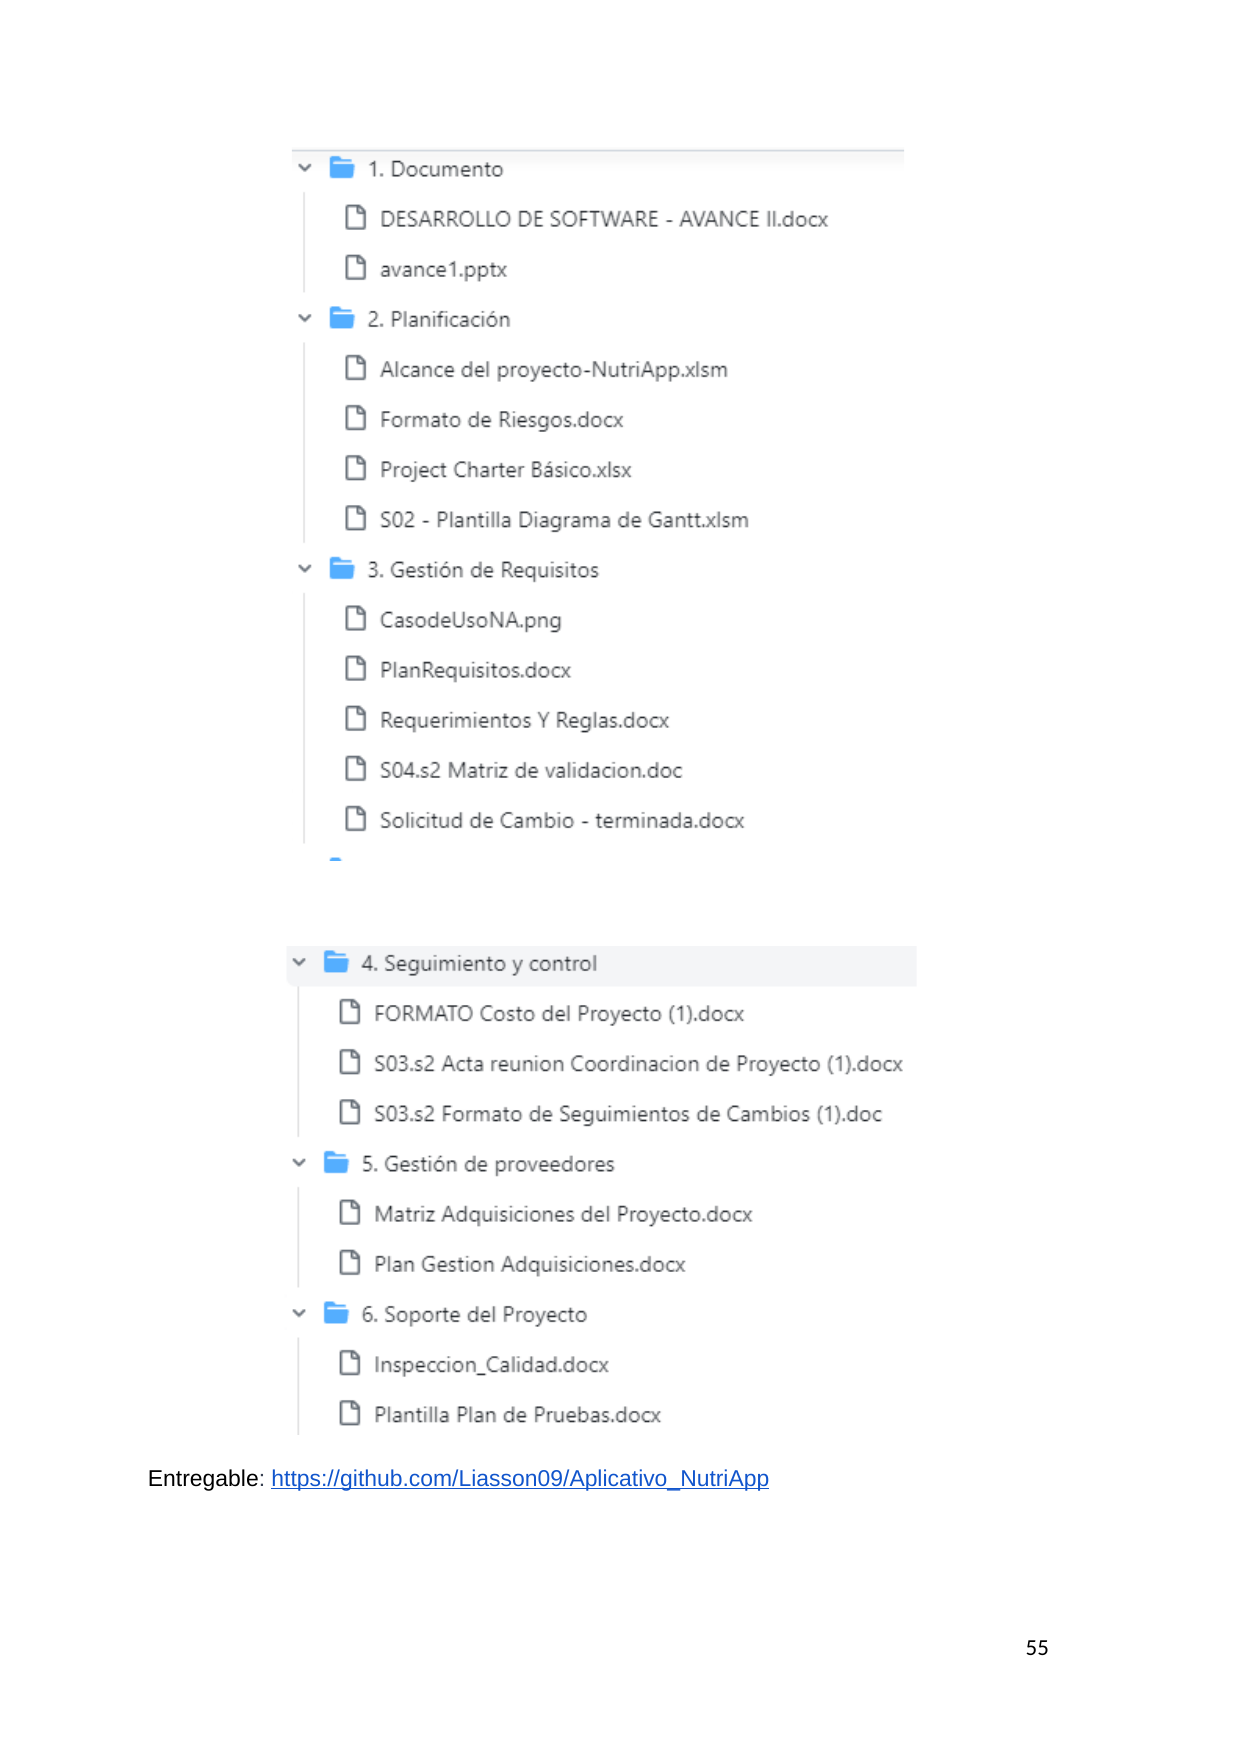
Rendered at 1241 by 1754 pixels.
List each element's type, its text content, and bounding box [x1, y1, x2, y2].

picture [291, 147, 905, 861]
picture [279, 946, 917, 1435]
text Entregable: https://github.com/Liasson09/Aplicativo_NutriApp [148, 1465, 1048, 1491]
